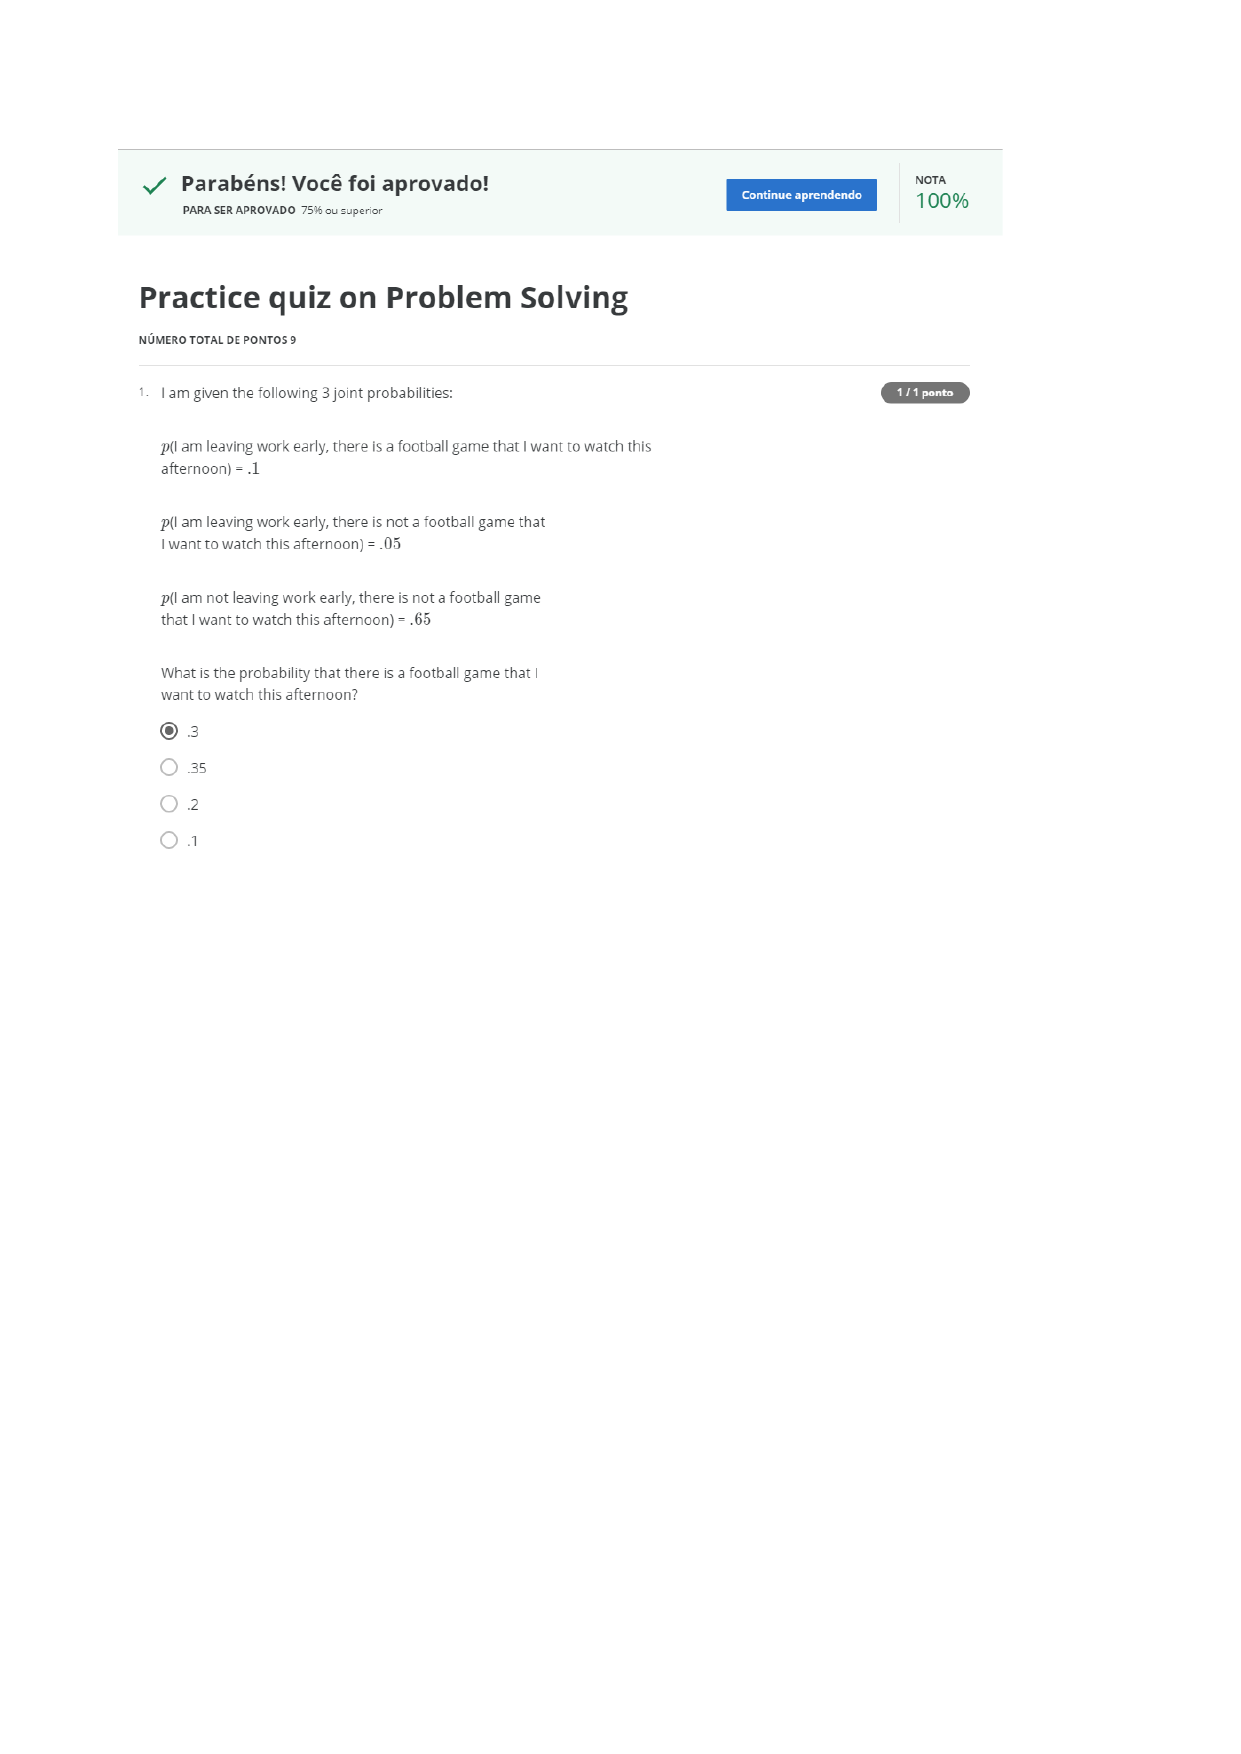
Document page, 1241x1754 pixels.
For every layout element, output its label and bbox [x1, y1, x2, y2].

picture [118, 147, 1003, 877]
